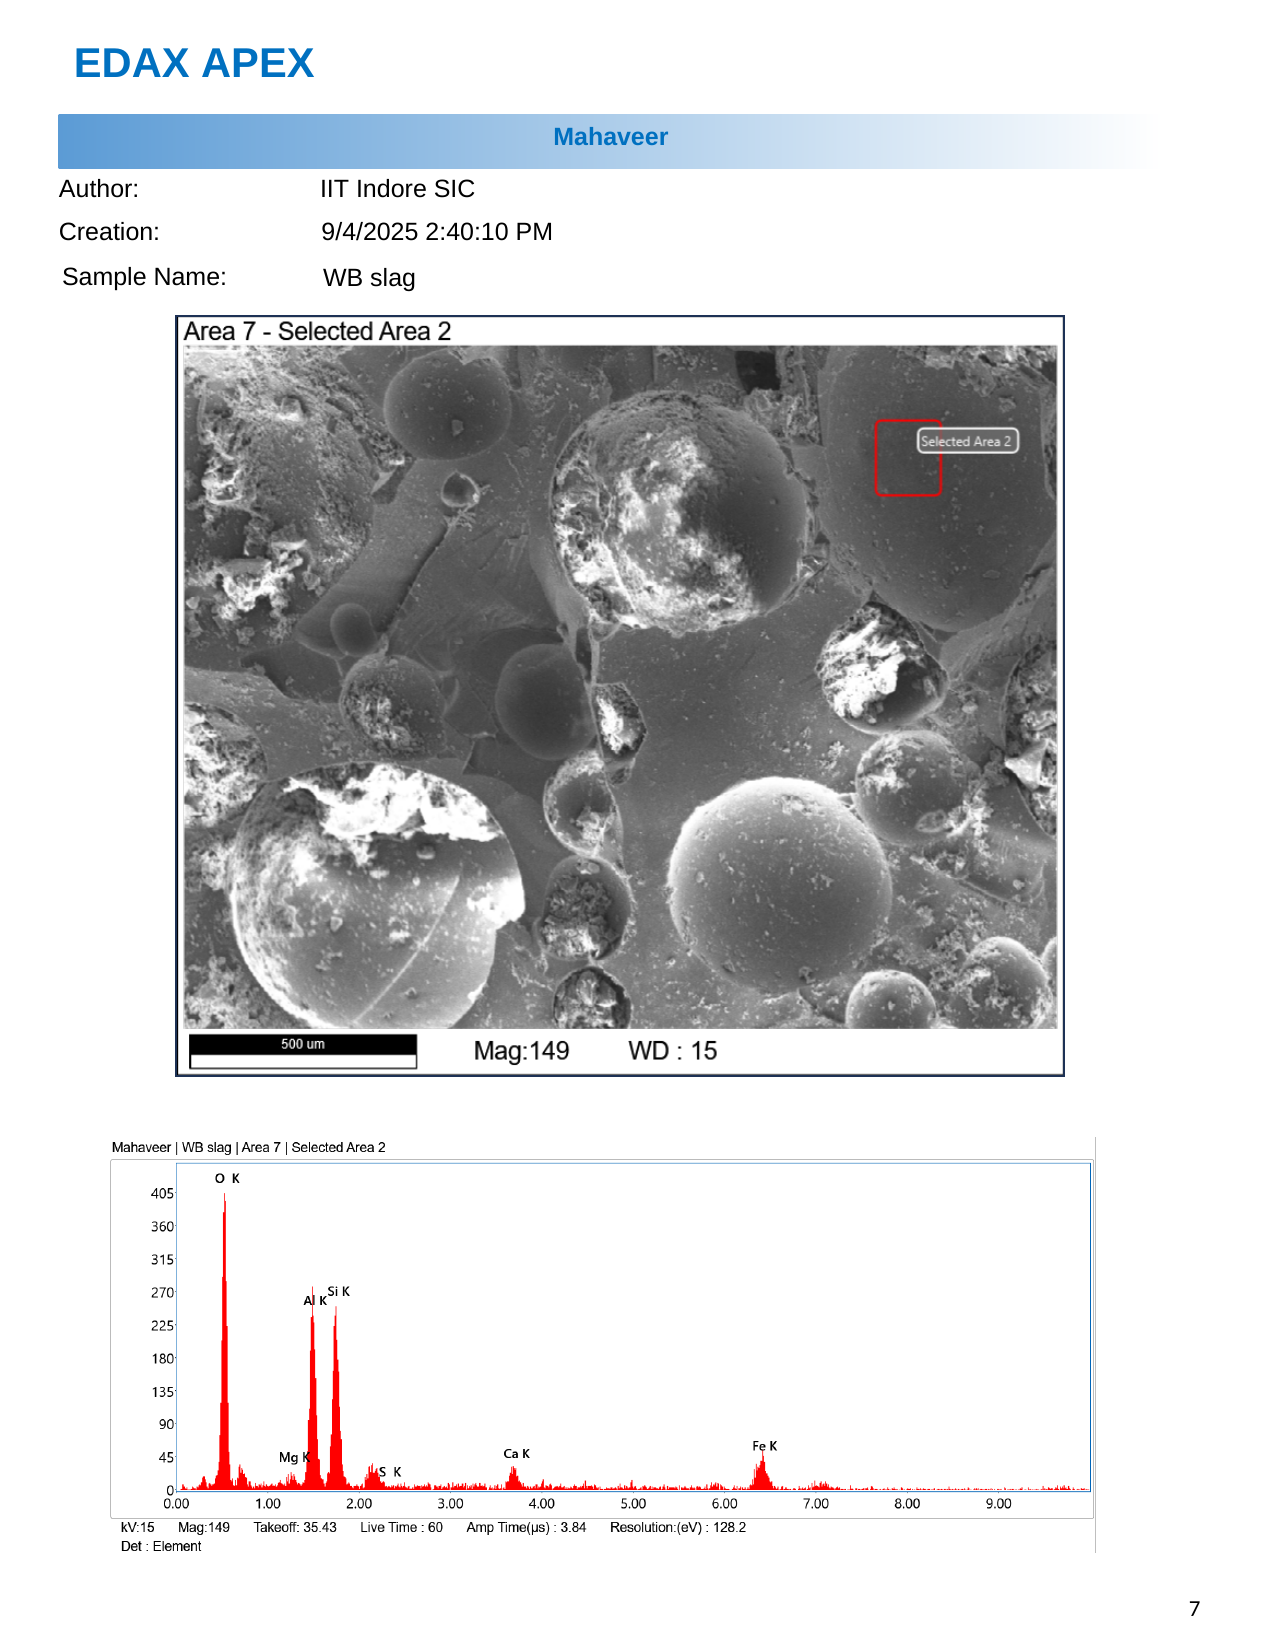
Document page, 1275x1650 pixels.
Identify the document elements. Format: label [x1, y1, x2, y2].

picture [177, 317, 1063, 1075]
picture [100, 1136, 1104, 1553]
